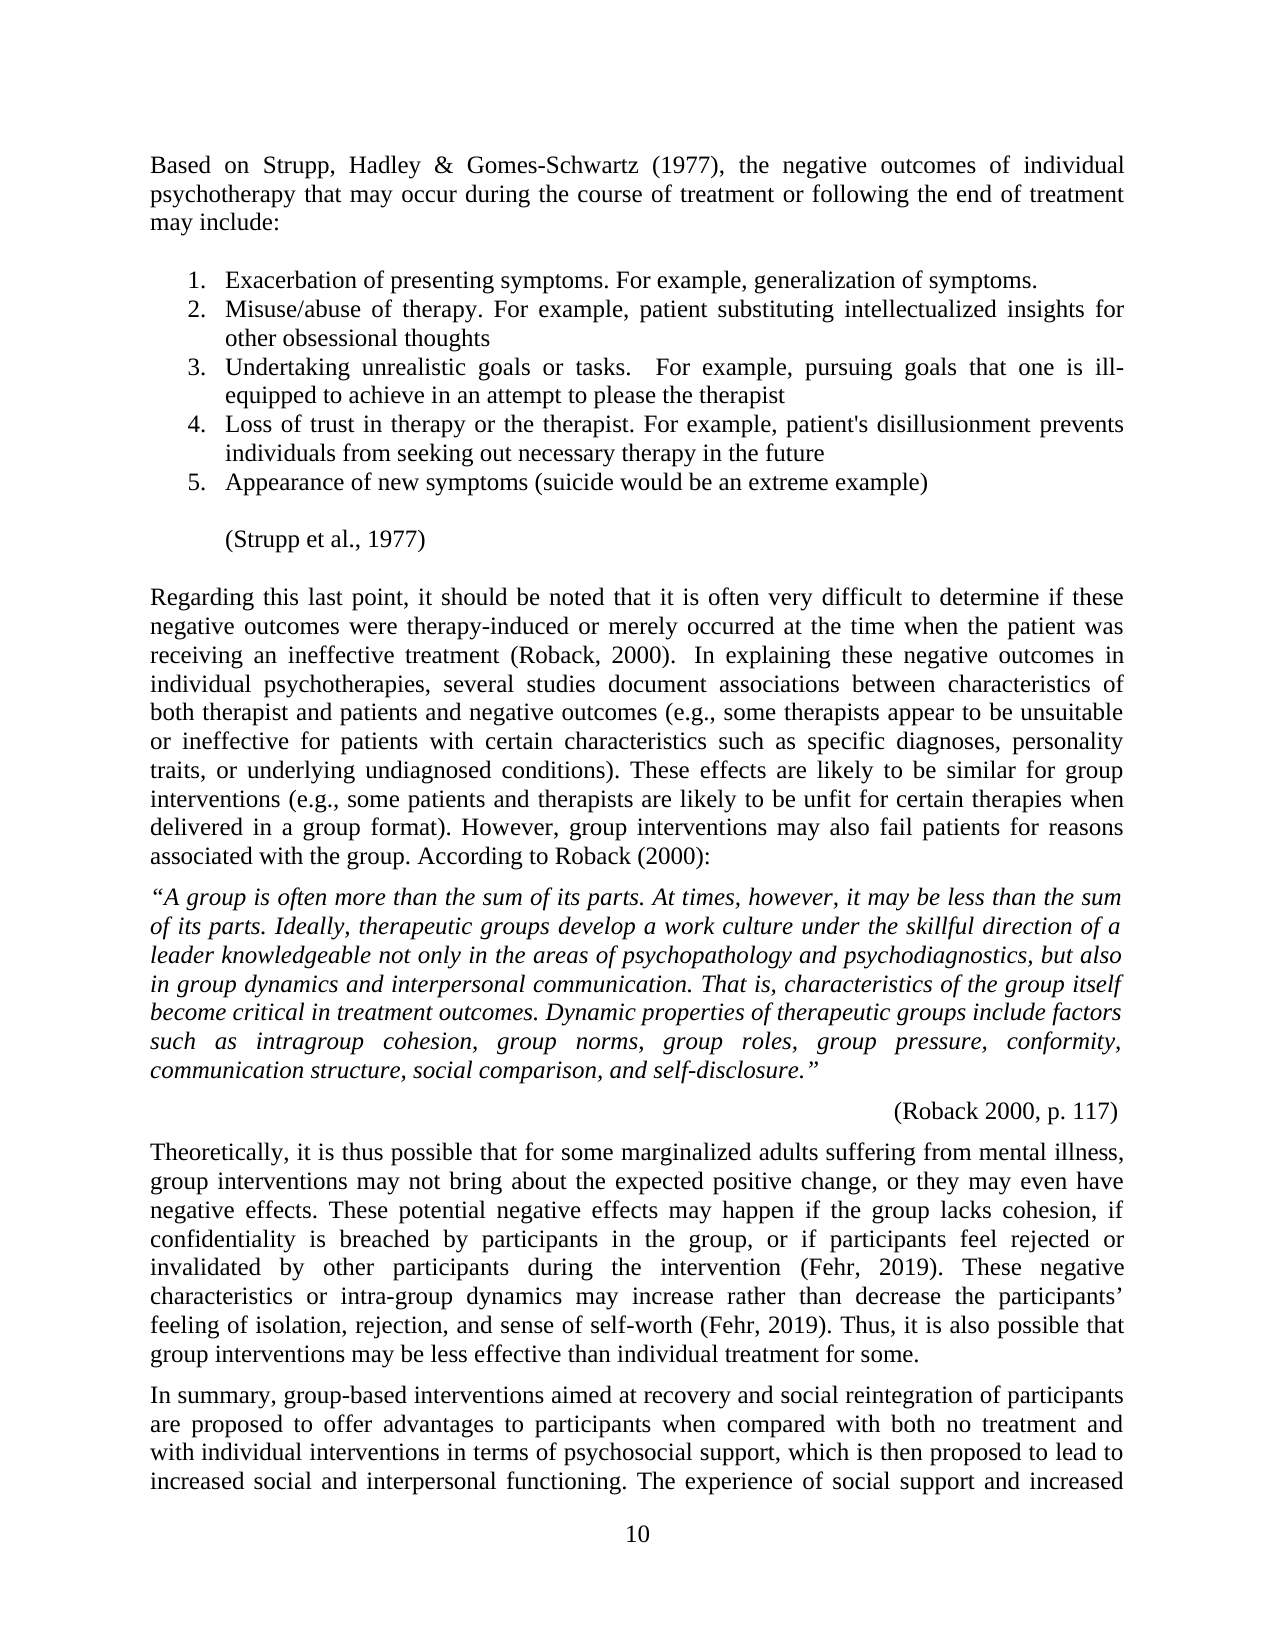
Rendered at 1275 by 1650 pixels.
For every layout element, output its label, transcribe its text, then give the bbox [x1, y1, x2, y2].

text (Roback 2000, p. 117) [150, 1096, 1125, 1125]
text Based on Strupp, Hadley & Gomes-Schwartz (1977), the negative outcomes of individual psychotherapy that may occur during the course of treatment or following the end of treatment may include: [150, 150, 1125, 236]
list Appearance of new symptoms (suicide would be an extreme example) [187, 467, 1125, 495]
text Theoretically, it is thus possible that for some marginalized adults suffering from mental illness, group interventions may not bring about the expected positive change, or they may even have negative effects. These potential negative effects may happen if the group lacks cohesion, if confidentiality is breached by participants in the group, or if participants feel rejected or invalidated by other participants during the intervention (Fehr, 2019). These negative characteristics or intra-group dynamics may increase rather than decrease the participants’ feeling of isolation, rejection, and sense of self-worth (Fehr, 2019). Thus, it is also possible that group interventions may be less effective than individual treatment for some. [150, 1137, 1125, 1367]
text “A group is often more than the sum of its parts. At times, however, it may be less than the sum of its parts. Ideally, therapeutic groups develop a work culture under the skillful direction of a leader knowledgeable not only in the areas of psychopathology and psychodiagnostics, but also in group dynamics and interpersonal communication. That is, characteristics of the group itself become critical in treatment outcomes. Dynamic properties of therapeutic groups include factors such as intragroup cohesion, group norms, group roles, group pressure, conformity, communication structure, social comparison, and self-disclosure.” [150, 882, 1125, 1084]
text Regarding this last point, it should be noted that it is often very difficult to determine if these negative outcomes were therapy-induced or merely occurred at the time when the patient was receiving an ineffective treatment (Roback, 2000). In explaining these negative outcomes in individual psychotherapies, several studies document associations between characteristics of both therapist and patients and negative outcomes (e.g., some therapists appear to be unsuitable or ineffective for patients with certain characteristics such as specific diagnoses, personality traits, or underlying undiagnosed conditions). These effects are likely to be similar for group interventions (e.g., some patients and therapists are likely to be unfit for certain therapies when delivered in a group format). However, group interventions may also fail patients for reasons associated with the group. According to Roback (2000): [150, 582, 1125, 870]
text (Strupp et al., 1977) [225, 524, 1125, 553]
list Loss of trust in therapy or the therapist. For example, patient's disillusionment prevents individuals from seeking out necessary therapy in the future [187, 409, 1125, 467]
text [150, 1380, 1125, 1495]
list Undertaking unrealistic goals or tasks. For example, pursuing goals that one is ill-equipped to achieve in an attempt to please the therapist [187, 352, 1125, 409]
list Exacerbation of presenting symptoms. For example, generalization of symptoms. [187, 265, 1125, 294]
list Misuse/abuse of therapy. For example, patient substituting intellectualized insights for other obsessional thoughts [187, 294, 1125, 352]
